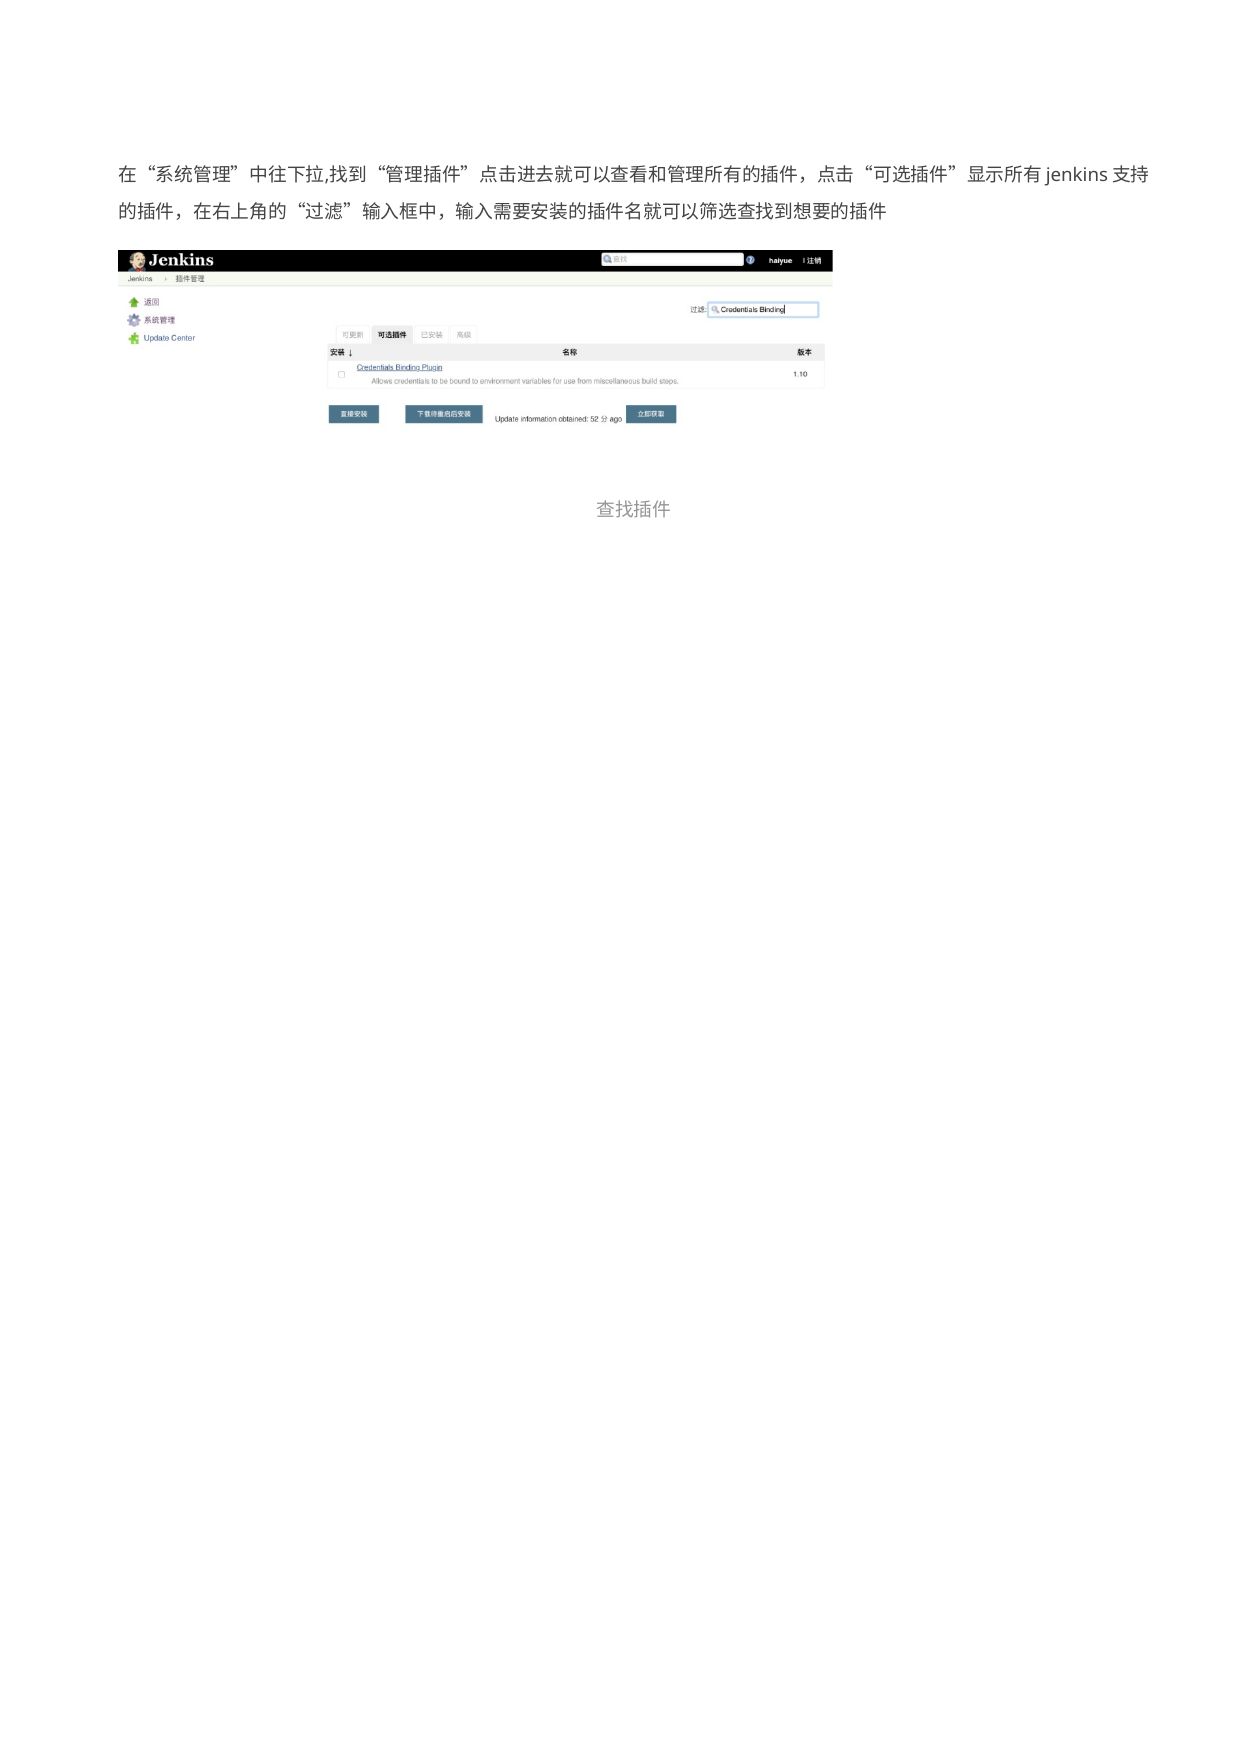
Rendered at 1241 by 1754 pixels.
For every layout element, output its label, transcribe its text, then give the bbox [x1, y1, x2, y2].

text 在“系统管理”中往下拉,找到“管理插件”点击进去就可以查看和管理所有的插件，点击“可选插件”显示所有jenkins支持的插件，在右上角的“过滤”输入框中，输入需要安装的插件名就可以筛选查找到想要的插件 [110, 151, 1158, 228]
text 查找插件 [110, 494, 1158, 524]
picture [118, 250, 833, 471]
